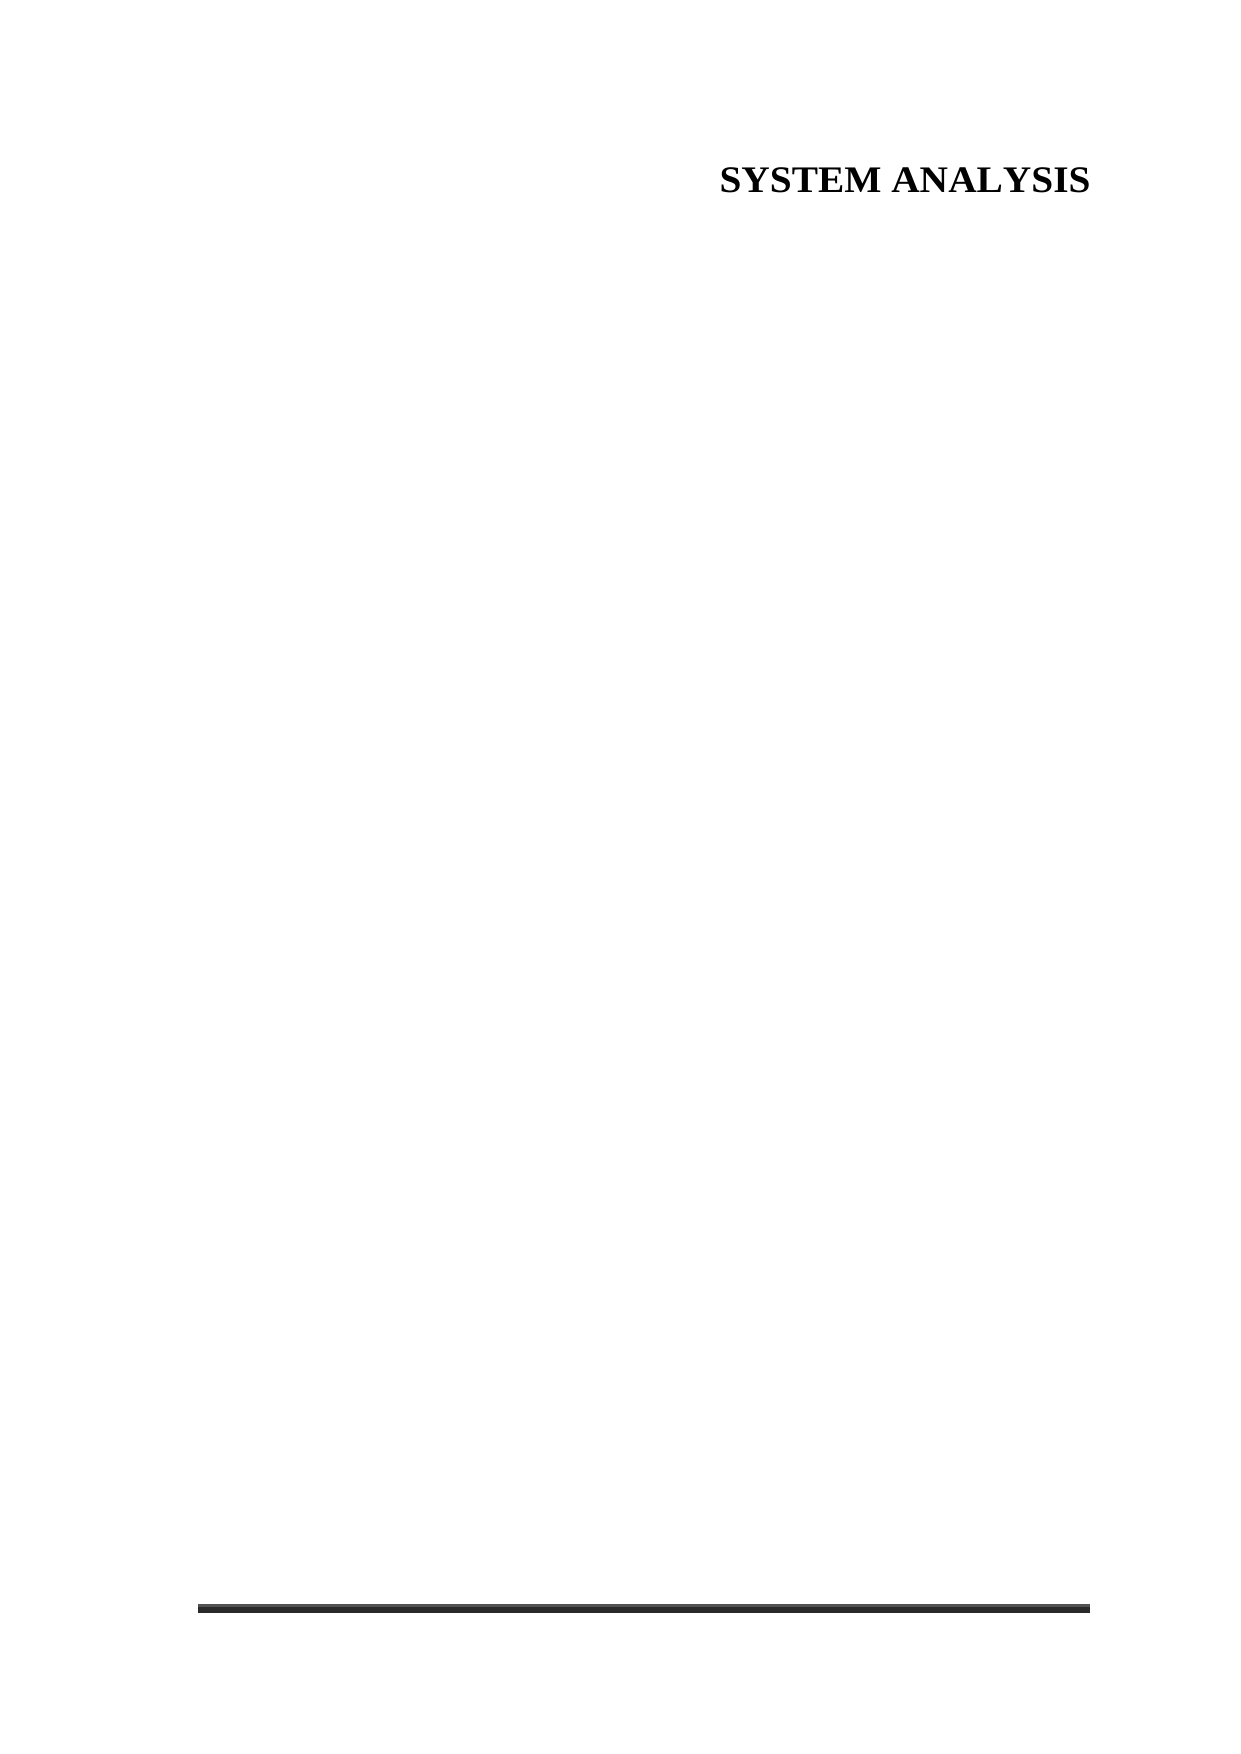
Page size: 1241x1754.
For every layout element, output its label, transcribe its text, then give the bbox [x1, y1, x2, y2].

text SYSTEM ANALYSIS [198, 158, 1090, 201]
